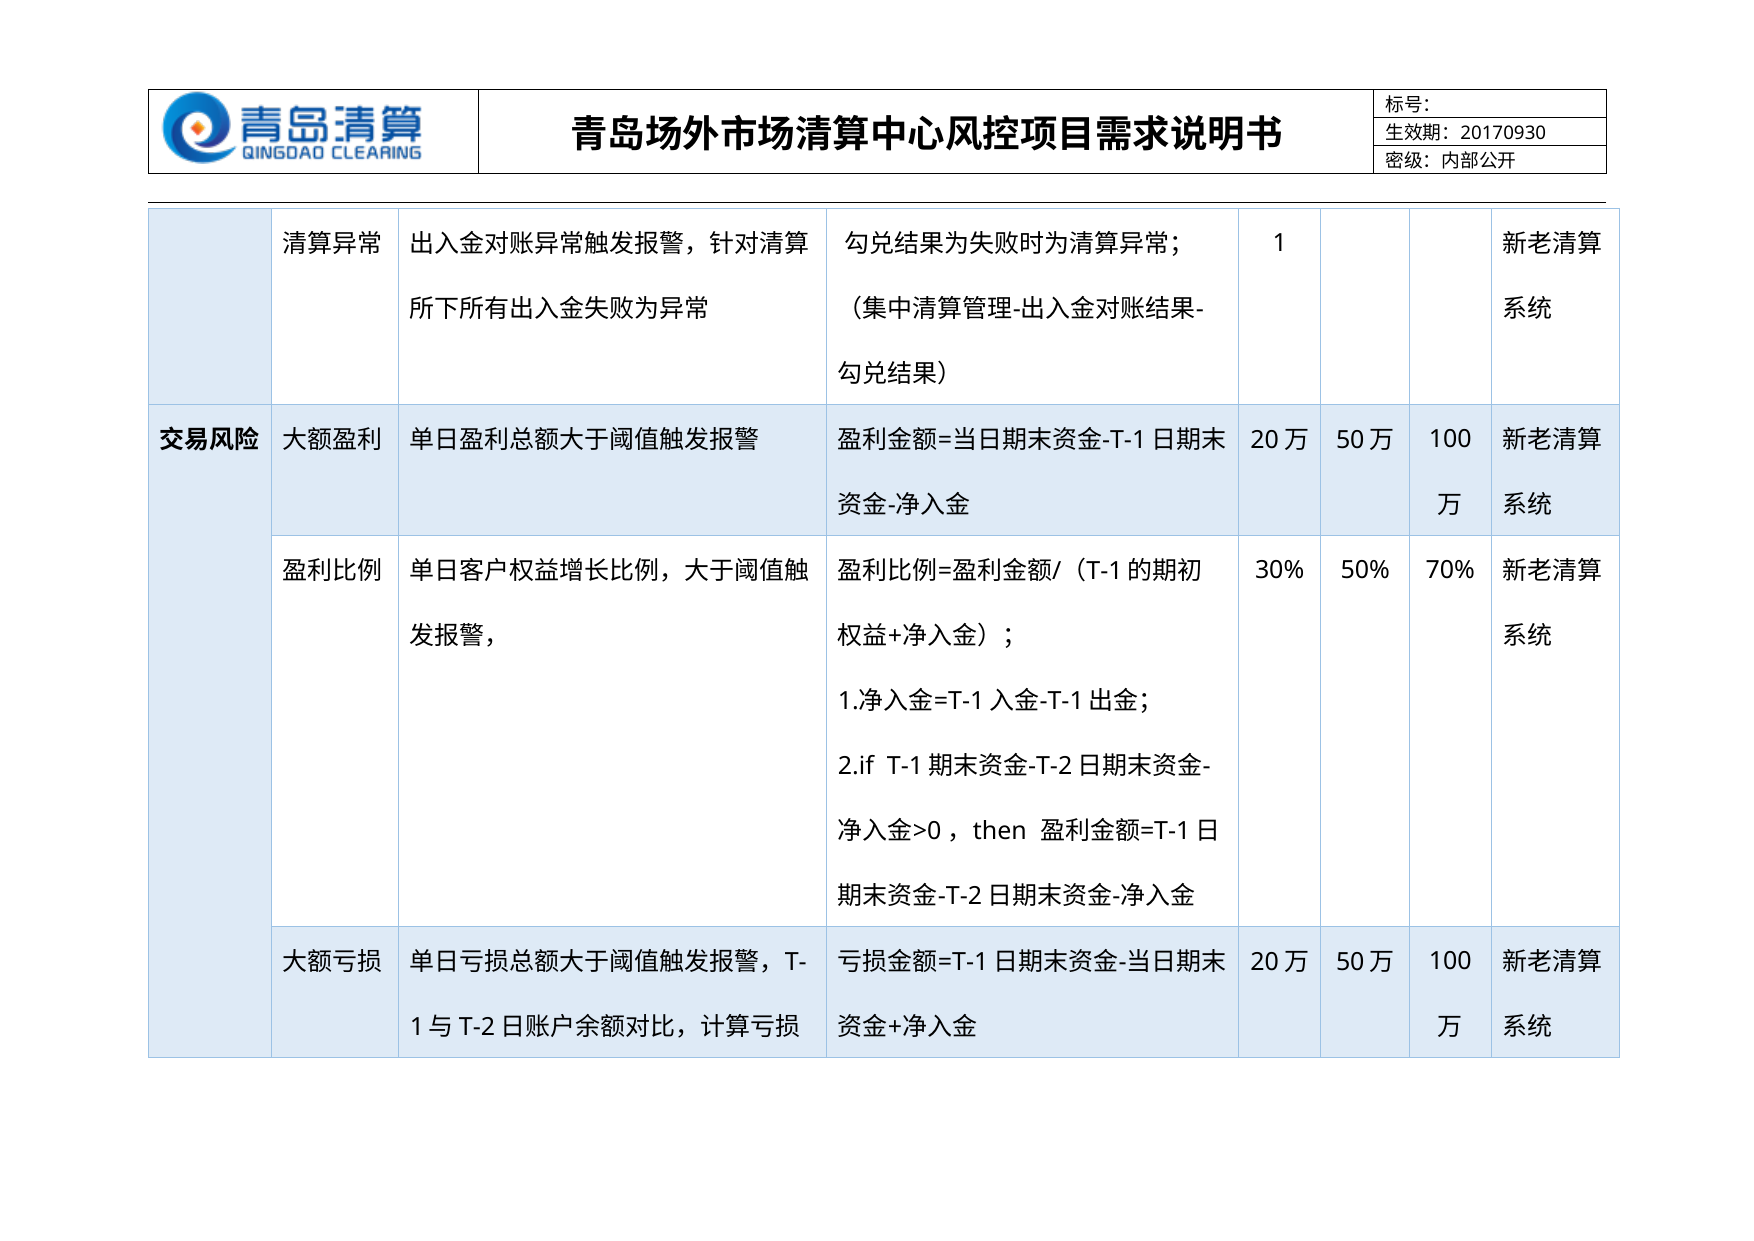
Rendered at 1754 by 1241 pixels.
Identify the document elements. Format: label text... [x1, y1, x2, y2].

table_cell 单日亏损总额大于阈值触发报警，T-1与T-2日账户余额对比，计算亏损 [399, 927, 826, 1057]
table_cell 亏损金额=T-1日期末资金-当日期末资金+净入金 [827, 927, 1238, 1057]
table_cell 20万 [1239, 927, 1320, 1057]
table_cell 盈利比例 [272, 536, 398, 926]
table_cell 单日盈利总额大于阈值触发报警 [399, 405, 826, 535]
table_cell 单日客户权益增长比例，大于阈值触发报警， [399, 536, 826, 926]
table_cell 20万 [1239, 405, 1320, 535]
table_cell 勾兑结果为失败时为清算异常； （集中清算管理-出入金对账结果-勾兑结果） [827, 209, 1238, 404]
table_cell [1410, 209, 1491, 404]
table_cell 50万 [1321, 405, 1409, 535]
table_cell 出入金对账异常触发报警，针对清算所下所有出入金失败为异常 [399, 209, 826, 404]
picture [159, 89, 422, 164]
table_cell 盈利比例=盈利金额/（T-1的期初权益+净入金）； 1.净入金=T-1入金-T-1出金； 2.if T-1期末资金-T-2日期末资金-净入金>0 ，then 盈利金额=T-1日期末资金-T-2日期末资金-净入金 [827, 536, 1238, 926]
table_cell 清算异常 [272, 209, 398, 404]
table_cell 新老清算系统 [1492, 927, 1619, 1057]
table_cell 50万 [1321, 927, 1409, 1057]
table_cell 新老清算系统 [1492, 405, 1619, 535]
table_cell 50% [1321, 536, 1409, 926]
table_cell 新老清算系统 [1492, 209, 1619, 404]
table_cell 100万 [1410, 405, 1491, 535]
table_cell 交易风险 [149, 405, 271, 1057]
table_cell 大额盈利 [272, 405, 398, 535]
table_cell 大额亏损 [272, 927, 398, 1057]
table_cell [1321, 209, 1409, 404]
table_cell 盈利金额=当日期末资金-T-1日期末资金-净入金 [827, 405, 1238, 535]
table_cell 1 [1239, 209, 1320, 404]
table_cell 新老清算系统 [1492, 536, 1619, 926]
table_cell 70% [1410, 536, 1491, 926]
table_cell 30% [1239, 536, 1320, 926]
table_cell 100万 [1410, 927, 1491, 1057]
